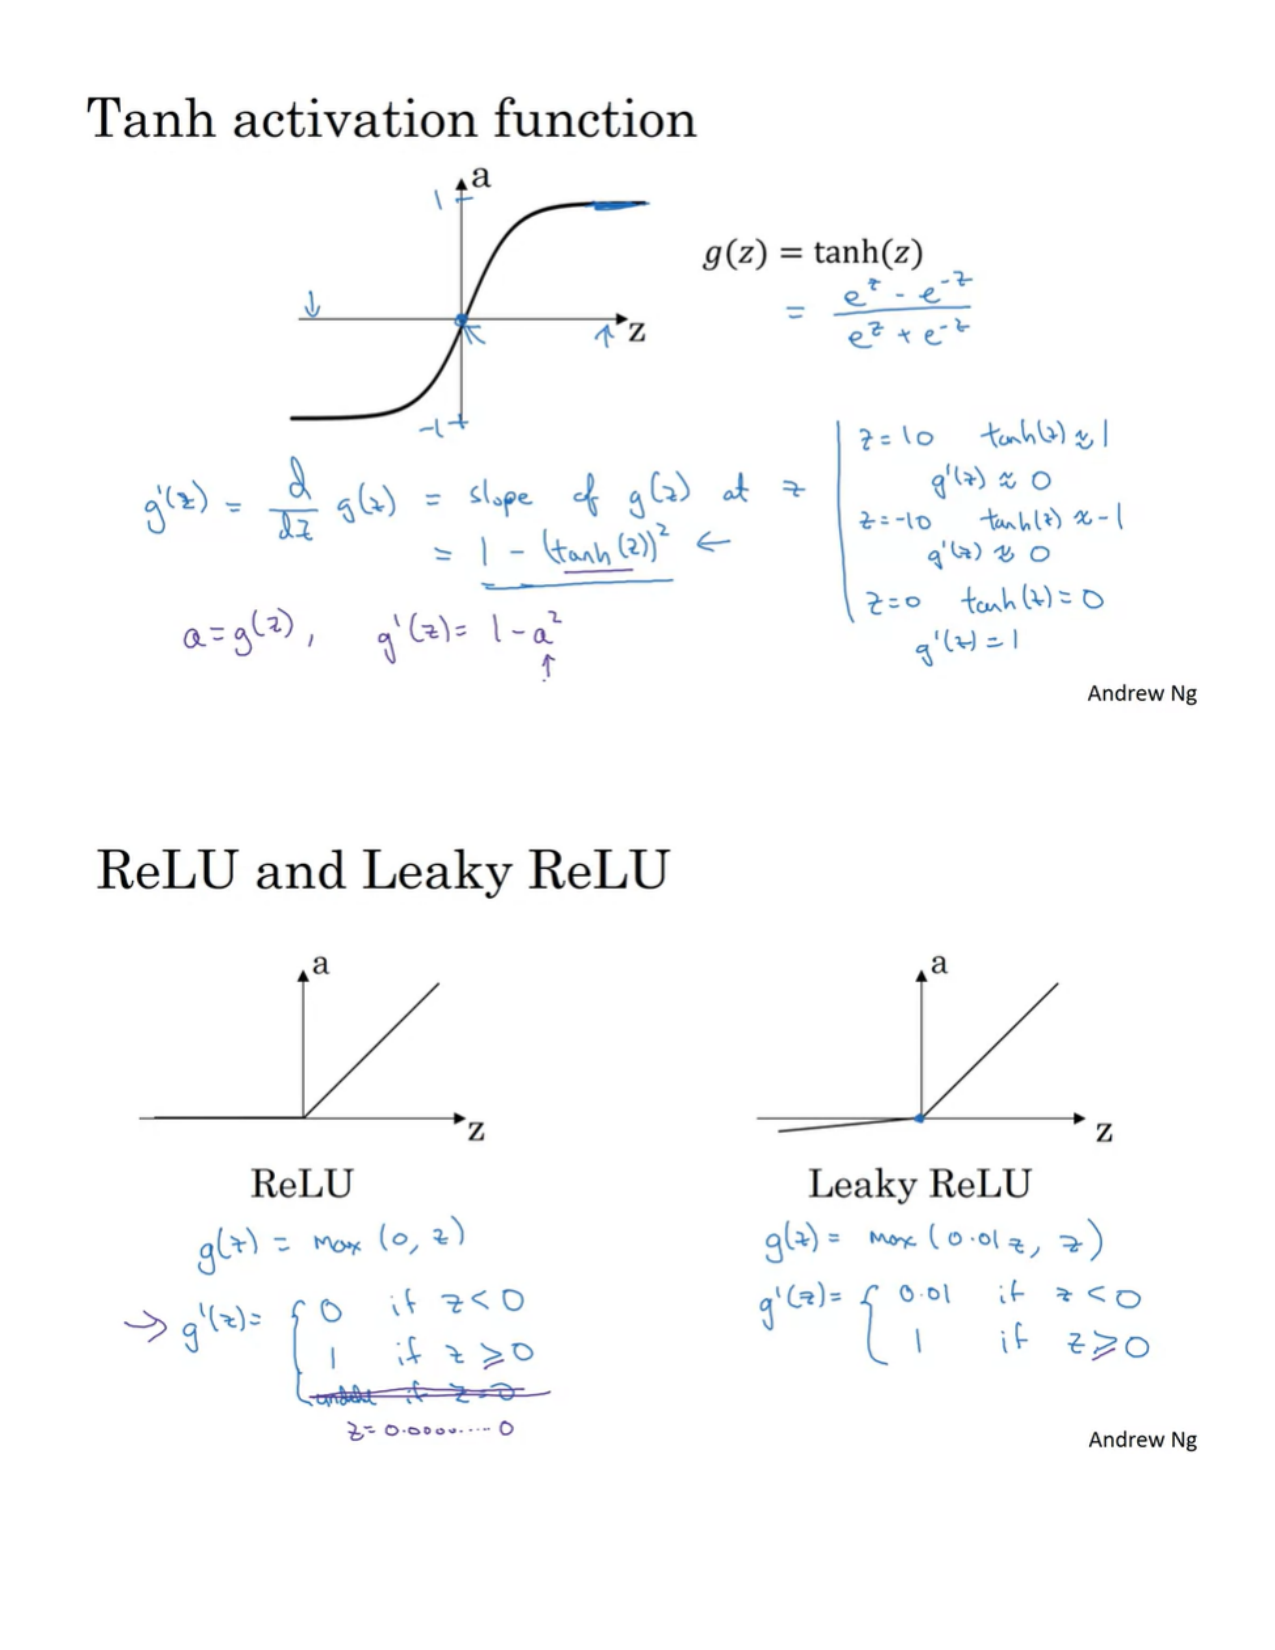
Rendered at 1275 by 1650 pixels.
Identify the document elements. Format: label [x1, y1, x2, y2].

picture [75, 75, 1200, 713]
picture [75, 825, 1200, 1454]
